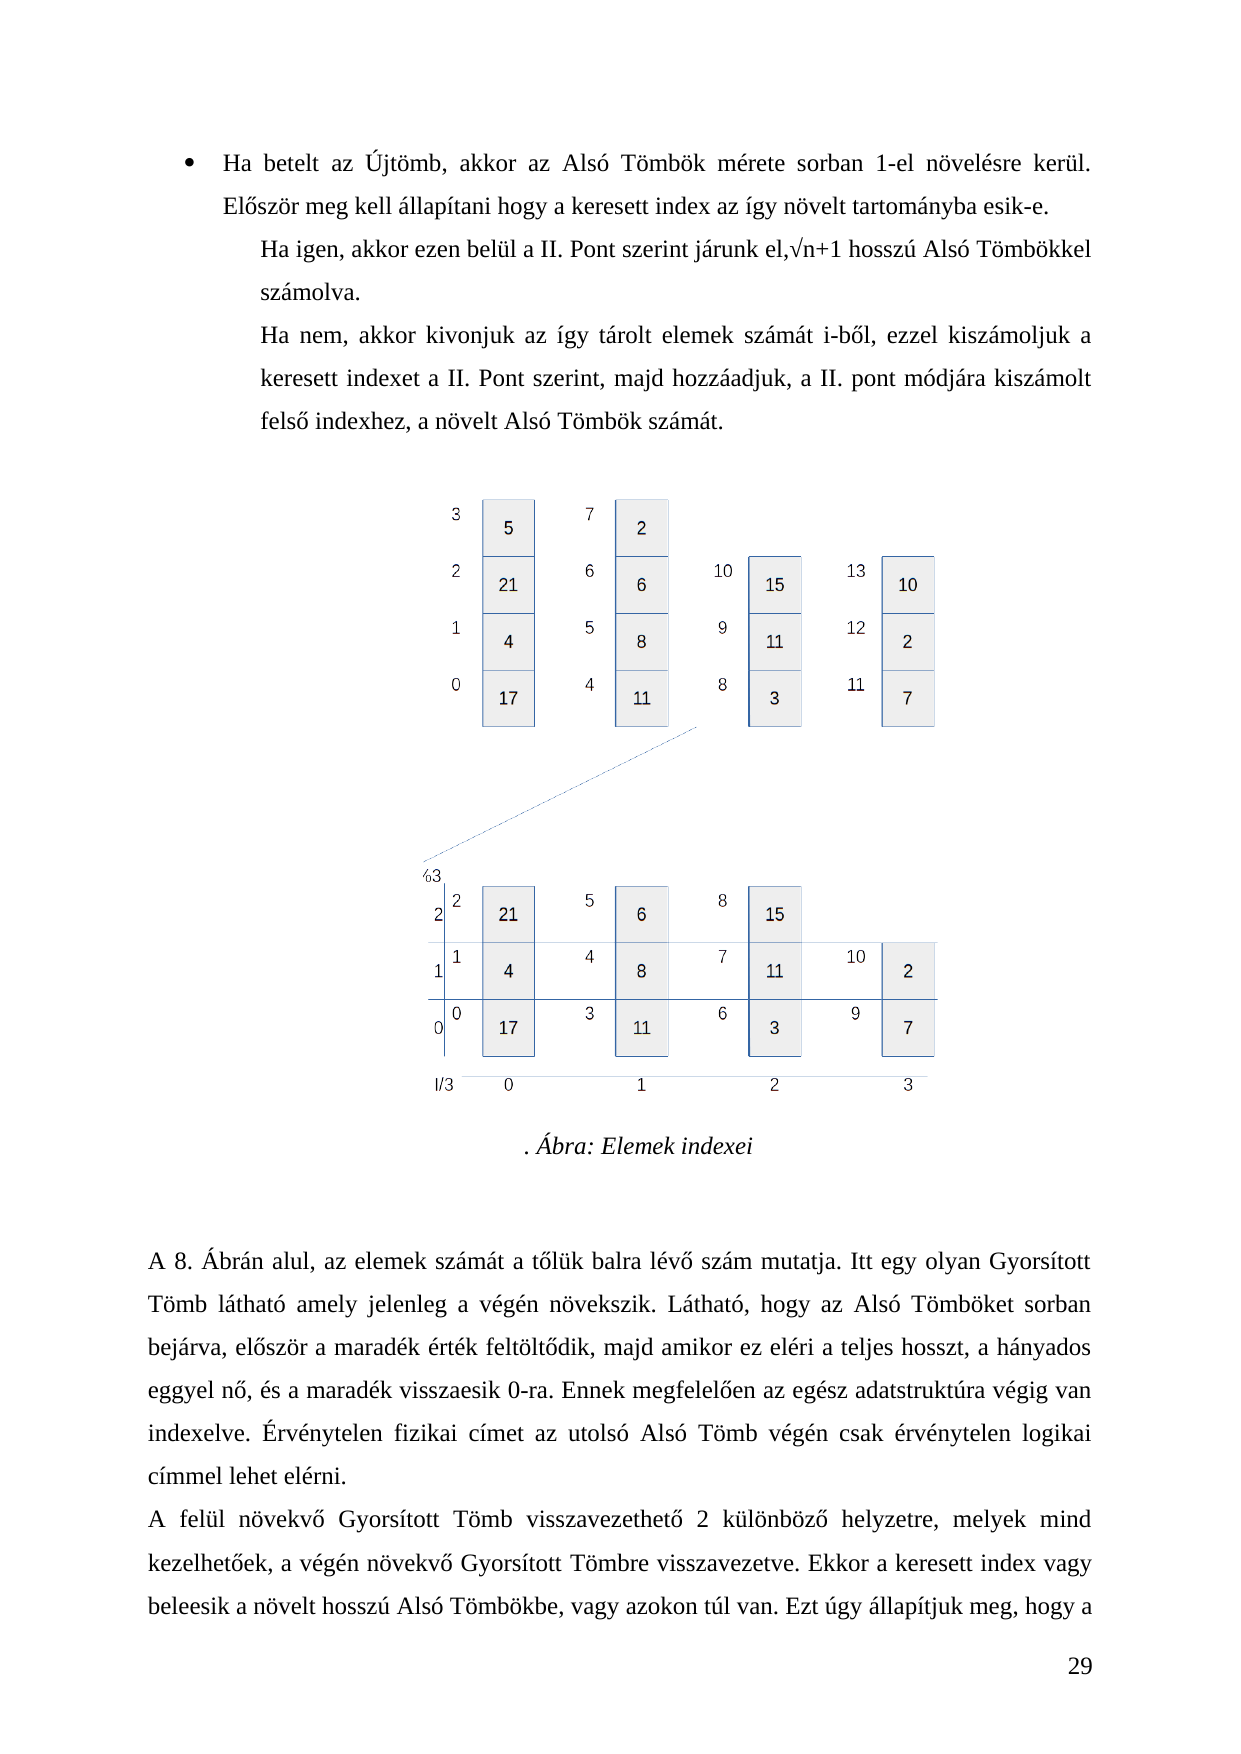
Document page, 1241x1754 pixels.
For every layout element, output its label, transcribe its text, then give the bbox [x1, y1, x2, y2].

text A 8. Ábrán alul, az elemek számát a tőlük balra lévő szám mutatja. Itt egy olyan Gyorsított Tömb látható amely jelenleg a végén növekszik. Látható, hogy az Alsó Tömböket sorban bejárva, először a maradék érték feltöltődik, majd amikor ez eléri a teljes hosszt, a hányados eggyel nő, és a maradék visszaesik 0-ra. Ennek megfelelően az egész adatstruktúra végig van indexelve. Érvénytelen fizikai címet az utolsó Alsó Tömb végén csak érvénytelen logikai címmel lehet elérni. [148, 1246, 1092, 1490]
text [148, 1504, 1092, 1619]
text Ha nem, akkor kivonjuk az így tárolt elemek számát i-ből, ezzel kiszámoljuk a keresett indexet a II. Pont szerint, majd hozzáadjuk, a II. pont módjára kiszámolt felső indexhez, a növelt Alsó Tömbök számát. [260, 320, 1092, 435]
list Ha betelt az Újtömb, akkor az Alsó Tömbök mérete sorban 1-el növelésre kerül. Először meg kell állapítani hogy a keresett index az így növelt tartományba esik-e. [185, 148, 1092, 219]
text Ha igen, akkor ezen belül a II. Pont szerint járunk el,√n+1 hosszú Alsó Tömbökkel számolva. [260, 234, 1092, 306]
picture [423, 462, 938, 1117]
